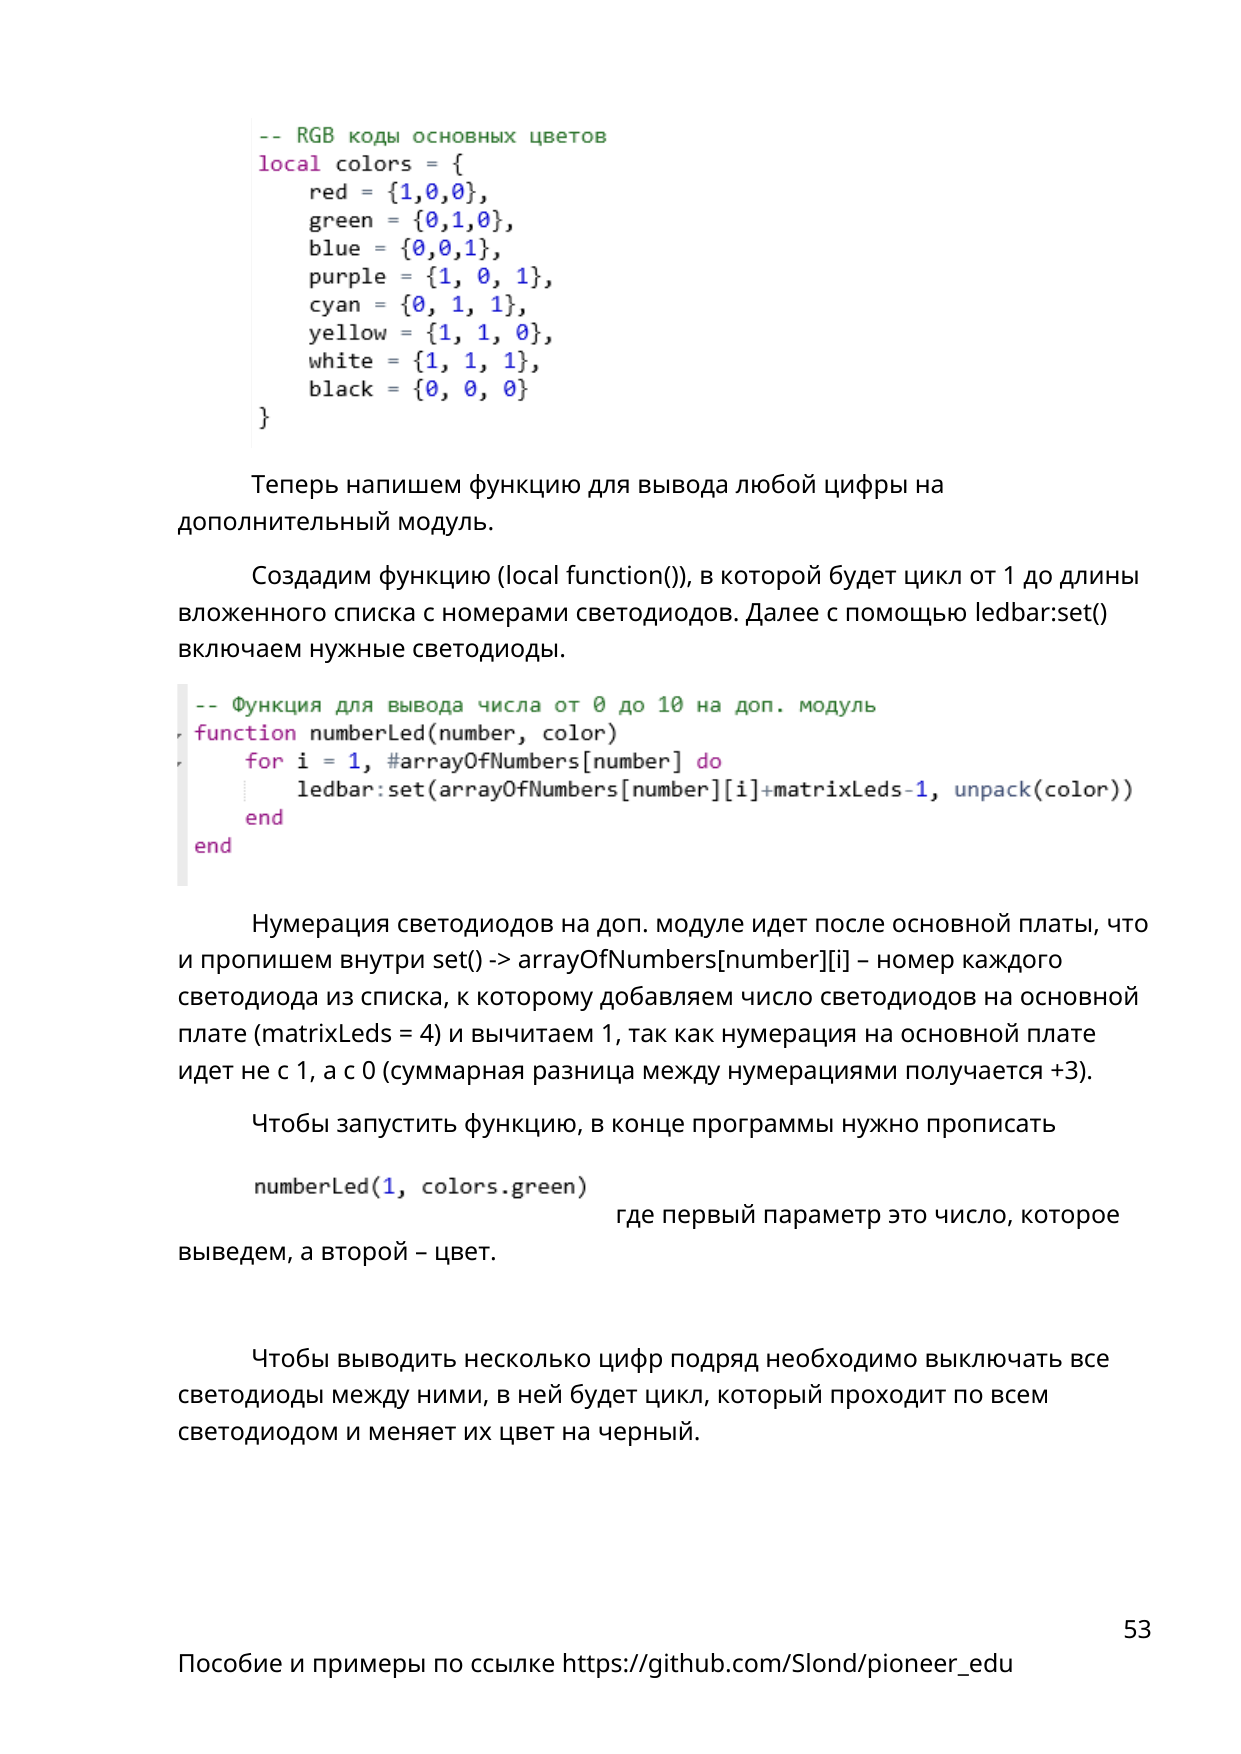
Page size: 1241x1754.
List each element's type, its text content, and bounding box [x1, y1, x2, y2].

text Чтобы запустить функцию, в конце программы нужно прописать [177, 1106, 1152, 1140]
text Создадим функцию (local function()), в которой будет цикл от 1 до длины вложенного списка с номерами светодиодов. Далее с помощью ledbar:set() включаем нужные светодиоды. [177, 557, 1152, 665]
picture [251, 118, 644, 448]
text Чтобы выводить несколько цифр подряд необходимо выключать все светодиоды между ними, в ней будет цикл, который проходит по всем светодиодом и меняет их цвет на черный. [177, 1340, 1152, 1448]
text где первый параметр это число, которое выведем, а второй – цвет. [177, 1159, 1152, 1267]
picture [177, 684, 1146, 886]
picture [251, 1159, 609, 1224]
text Нумерация светодиодов на доп. модуле идет после основной платы, что и пропишем внутри set() -> arrayOfNumbers[number][i] – номер каждого светодиода из списка, к которому добавляем число светодиодов на основной плате (matrixLeds = 4) и вычитаем 1, так как нумерация на основной плате идет не с 1, а с 0 (суммарная разница между нумерациями получается +3). [177, 905, 1152, 1086]
text Теперь напишем функцию для вывода любой цифры на дополнительный модуль. [177, 467, 1152, 538]
